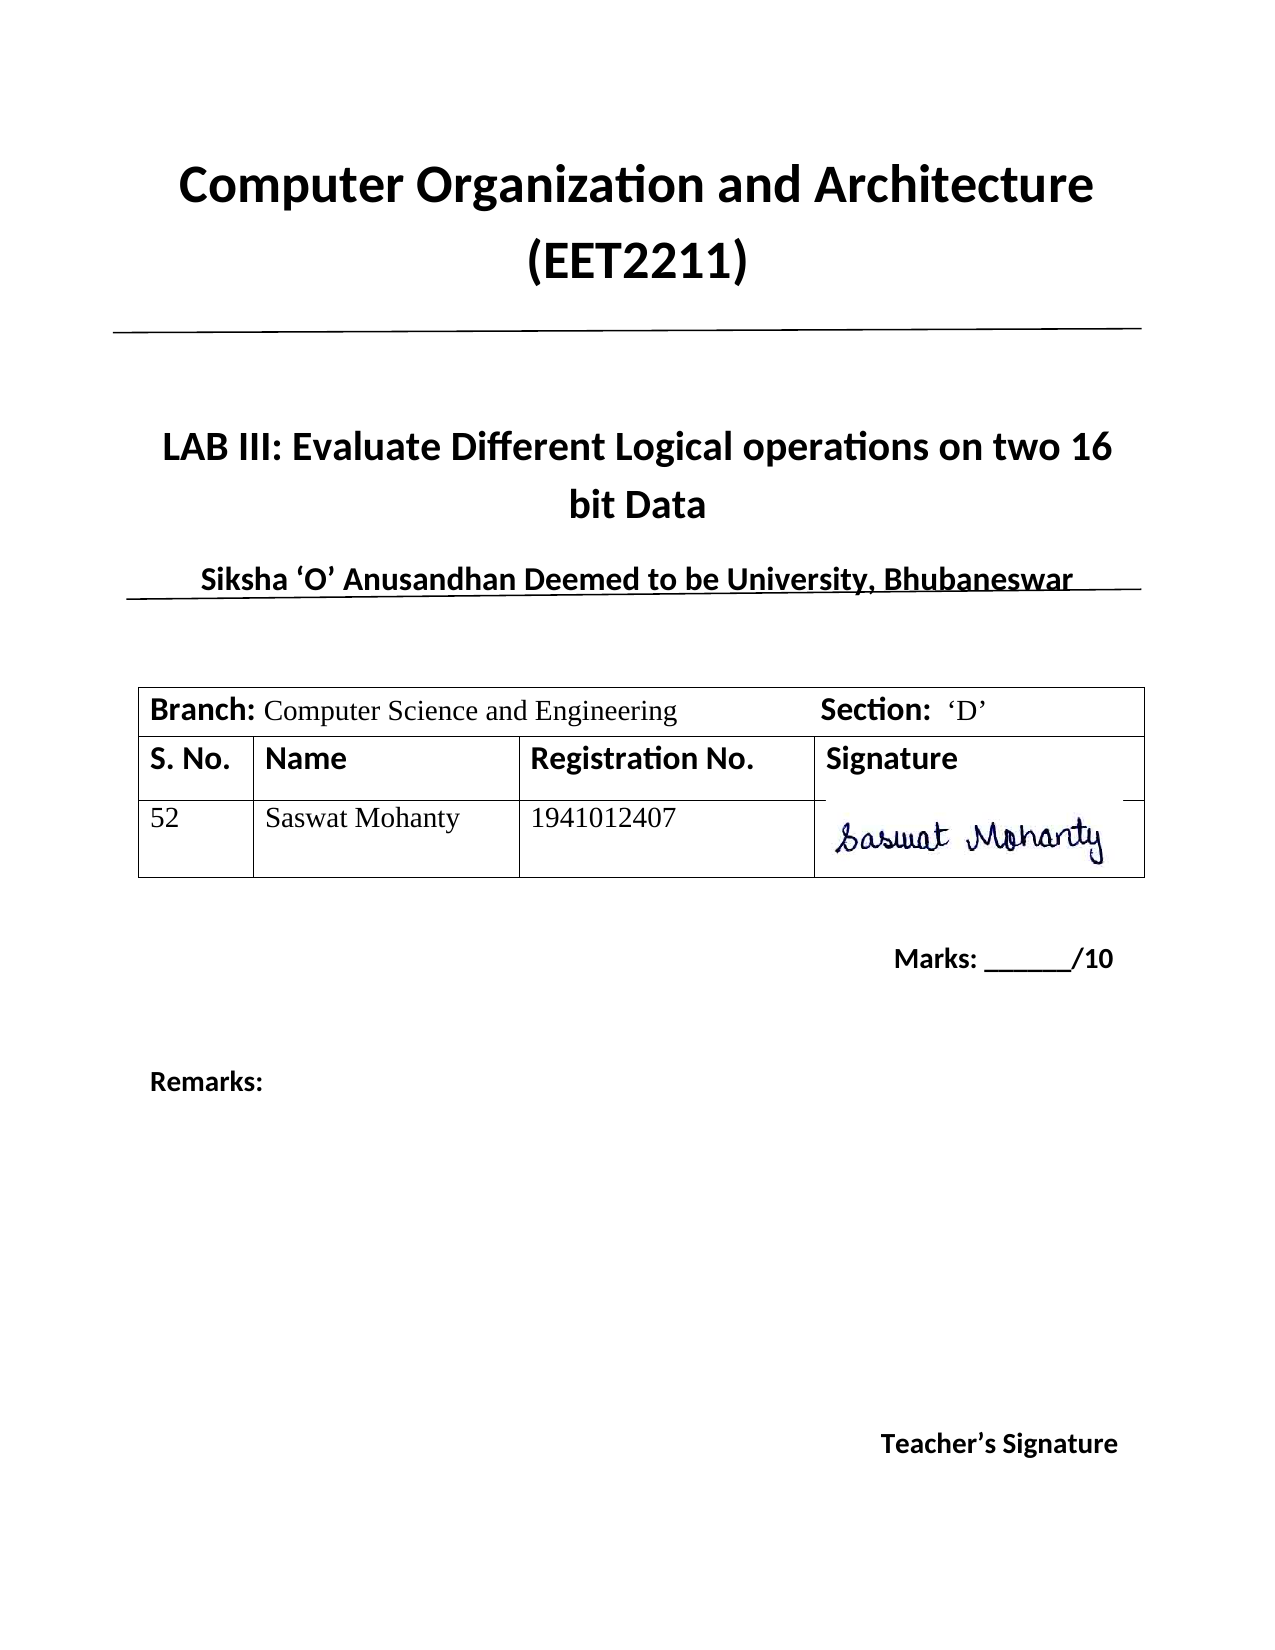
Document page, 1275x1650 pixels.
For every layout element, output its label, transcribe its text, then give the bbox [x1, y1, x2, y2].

table_cell [1124, 801, 1144, 877]
text Teacher’s Signature [150, 1425, 1125, 1461]
table_header Branch: Computer Science and Engineering Section: ‘D’ [139, 688, 1144, 736]
table_cell Registration No. [520, 737, 814, 799]
table_cell S. No. [139, 737, 253, 799]
text Remarks: [150, 1063, 1125, 1099]
table_cell Saswat Mohanty [254, 801, 519, 877]
table_cell Name [254, 737, 519, 799]
table_cell 1941012407 [520, 801, 814, 877]
table_cell 52 [139, 801, 253, 877]
text Marks: ______/10 [150, 940, 1125, 975]
table_cell Signature [815, 737, 1144, 799]
text LAB III: Evaluate Different Logical operations on two 16 bit Data [150, 420, 1125, 529]
text Siksha ‘O’ Anusandhan Deemed to be University, Bhubaneswar [150, 557, 1125, 598]
text Computer Organization and Architecture (EET2211) [150, 150, 1125, 292]
table_cell [815, 801, 825, 877]
picture [825, 800, 1124, 877]
